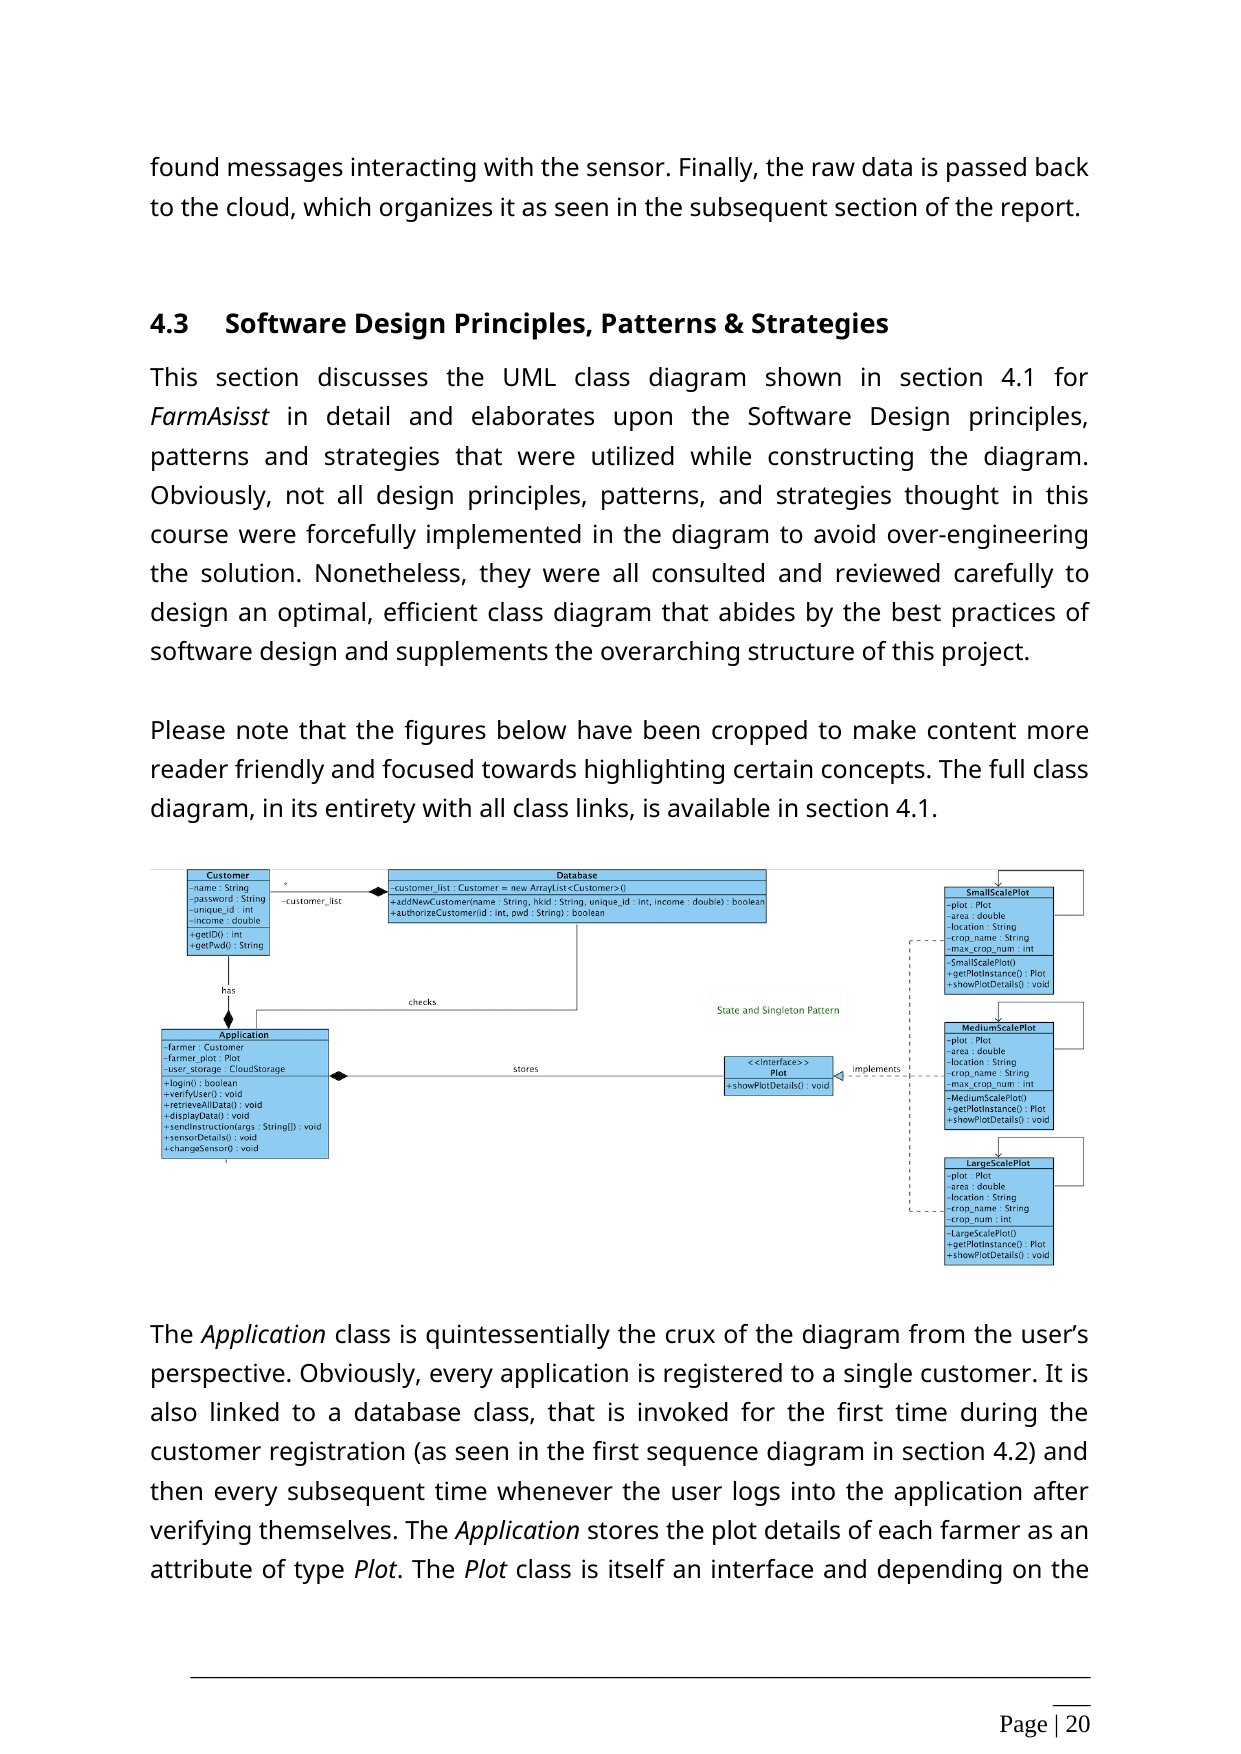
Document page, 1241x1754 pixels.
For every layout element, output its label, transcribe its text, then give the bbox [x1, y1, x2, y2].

text Please note that the figures below have been cropped to make content more reader friendly and focused towards highlighting certain concepts. The full class diagram, in its entirety with all class links, is available in section 4.1. [150, 712, 1090, 825]
text This section discusses the UML class diagram shown in section 4.1 for FarmAsisst in detail and elaborates upon the Software Design principles, patterns and strategies that were utilized while constructing the diagram. Obviously, not all design principles, patterns, and strategies thought in this course were forcefully implemented in the diagram to avoid over-engineering the solution. Nonetheless, they were all consulted and reviewed carefully to design an optimal, efficient class diagram that abides by the best practices of software design and supplements the overarching structure of this project. [150, 360, 1090, 668]
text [150, 150, 1090, 223]
picture [150, 869, 1085, 1273]
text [150, 1316, 1090, 1586]
subtitle 4.3 Software Design Principles, Patterns & Strategies [150, 305, 1090, 342]
